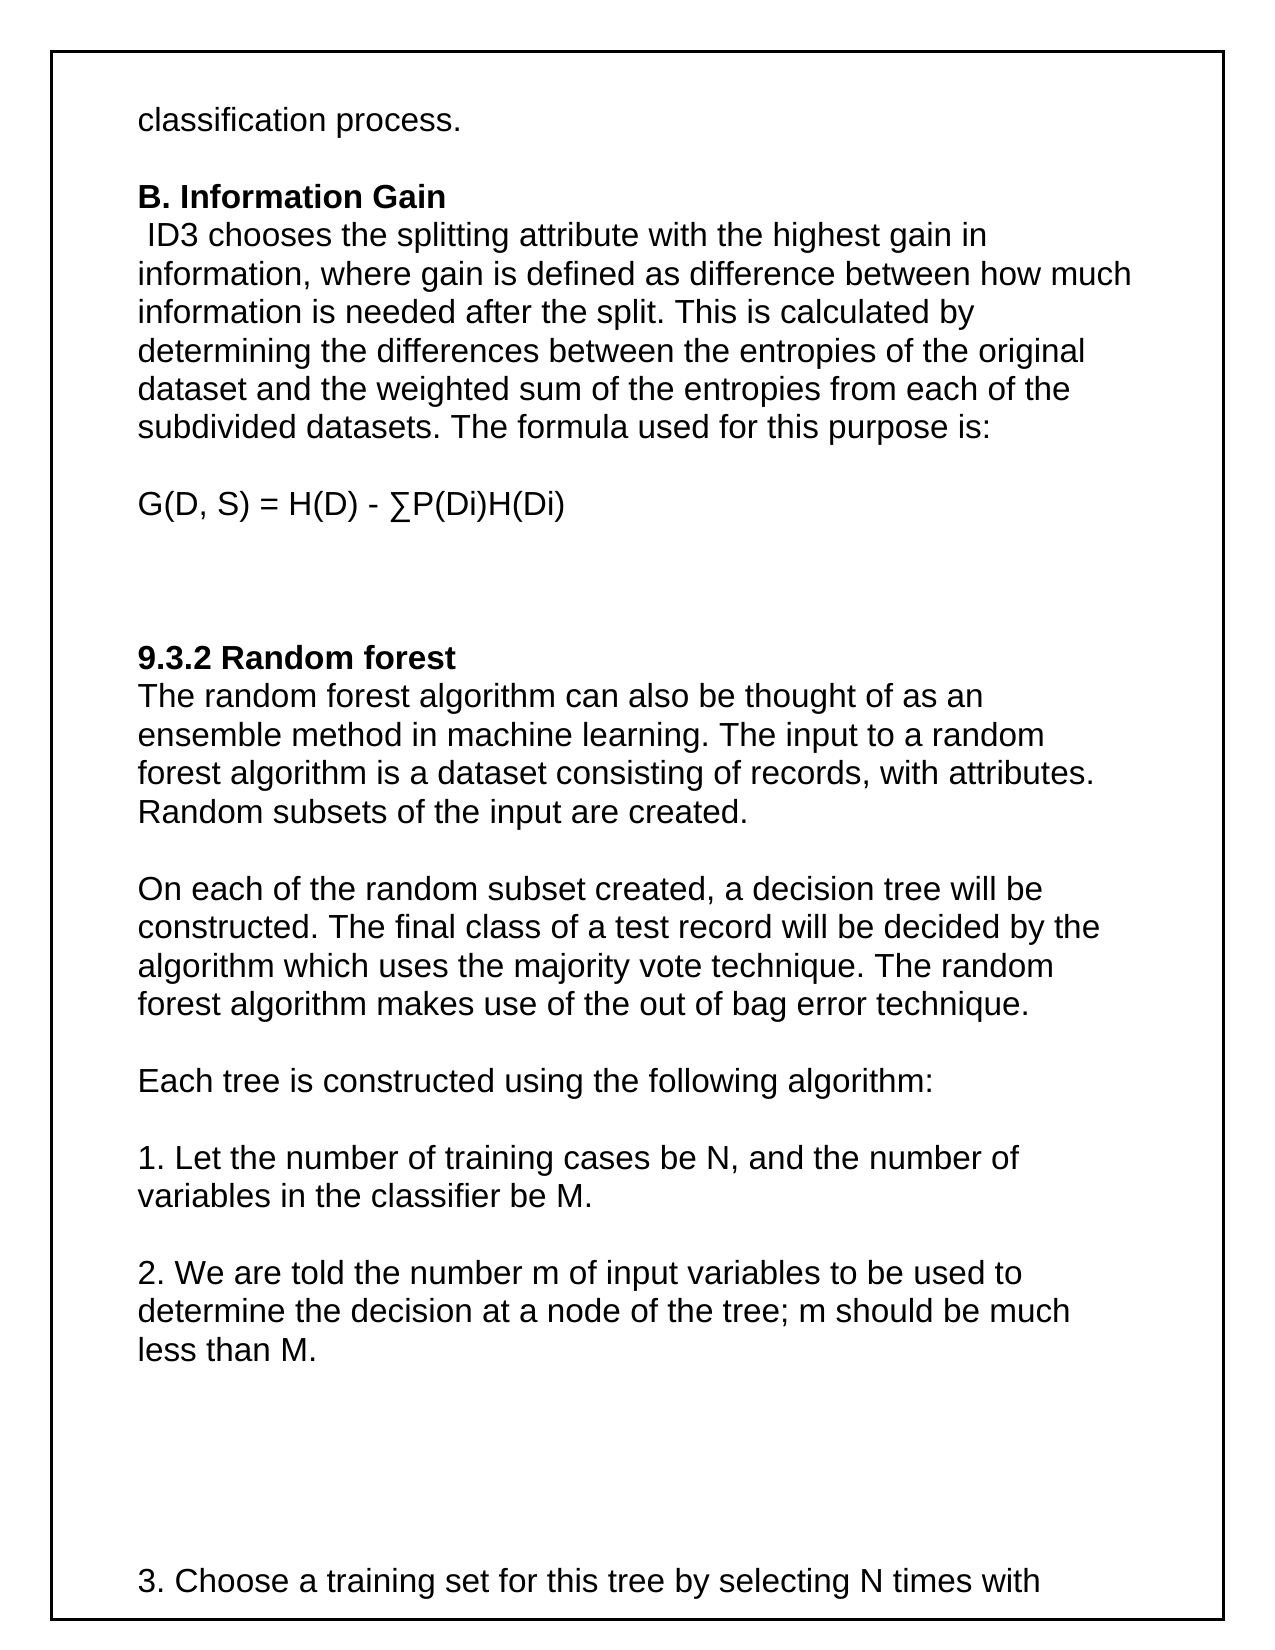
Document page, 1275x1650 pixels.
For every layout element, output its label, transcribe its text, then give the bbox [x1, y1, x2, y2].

text The random forest algorithm can also be thought of as an ensemble method in machine learning. The input to a random forest algorithm is a dataset consisting of records, with attributes. Random subsets of the input are created. [137, 677, 1137, 830]
text B. Information Gain [137, 177, 1137, 215]
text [137, 1561, 1137, 1599]
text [137, 100, 1137, 138]
text 2. We are told the number m of input variables to be used to determine the decision at a node of the tree; m should be much less than M. [137, 1253, 1137, 1368]
text On each of the random subset created, a decision tree will be constructed. The final class of a test record will be decided by the algorithm which uses the majority vote technique. The random forest algorithm makes use of the out of bag error technique. [137, 869, 1137, 1022]
text Each tree is constructed using the following algorithm: [137, 1061, 1137, 1099]
text 1. Let the number of training cases be N, and the number of variables in the classifier be M. [137, 1138, 1137, 1215]
text ID3 chooses the splitting attribute with the highest gain in information, where gain is defined as difference between how much information is needed after the split. This is calculated by determining the differences between the entropies of the original dataset and the weighted sum of the entropies from each of the subdivided datasets. The formula used for this purpose is: [137, 215, 1137, 446]
text G(D, S) = H(D) - ∑P(Di)H(Di) [137, 484, 1137, 523]
text 9.3.2 Random forest [137, 638, 1137, 677]
